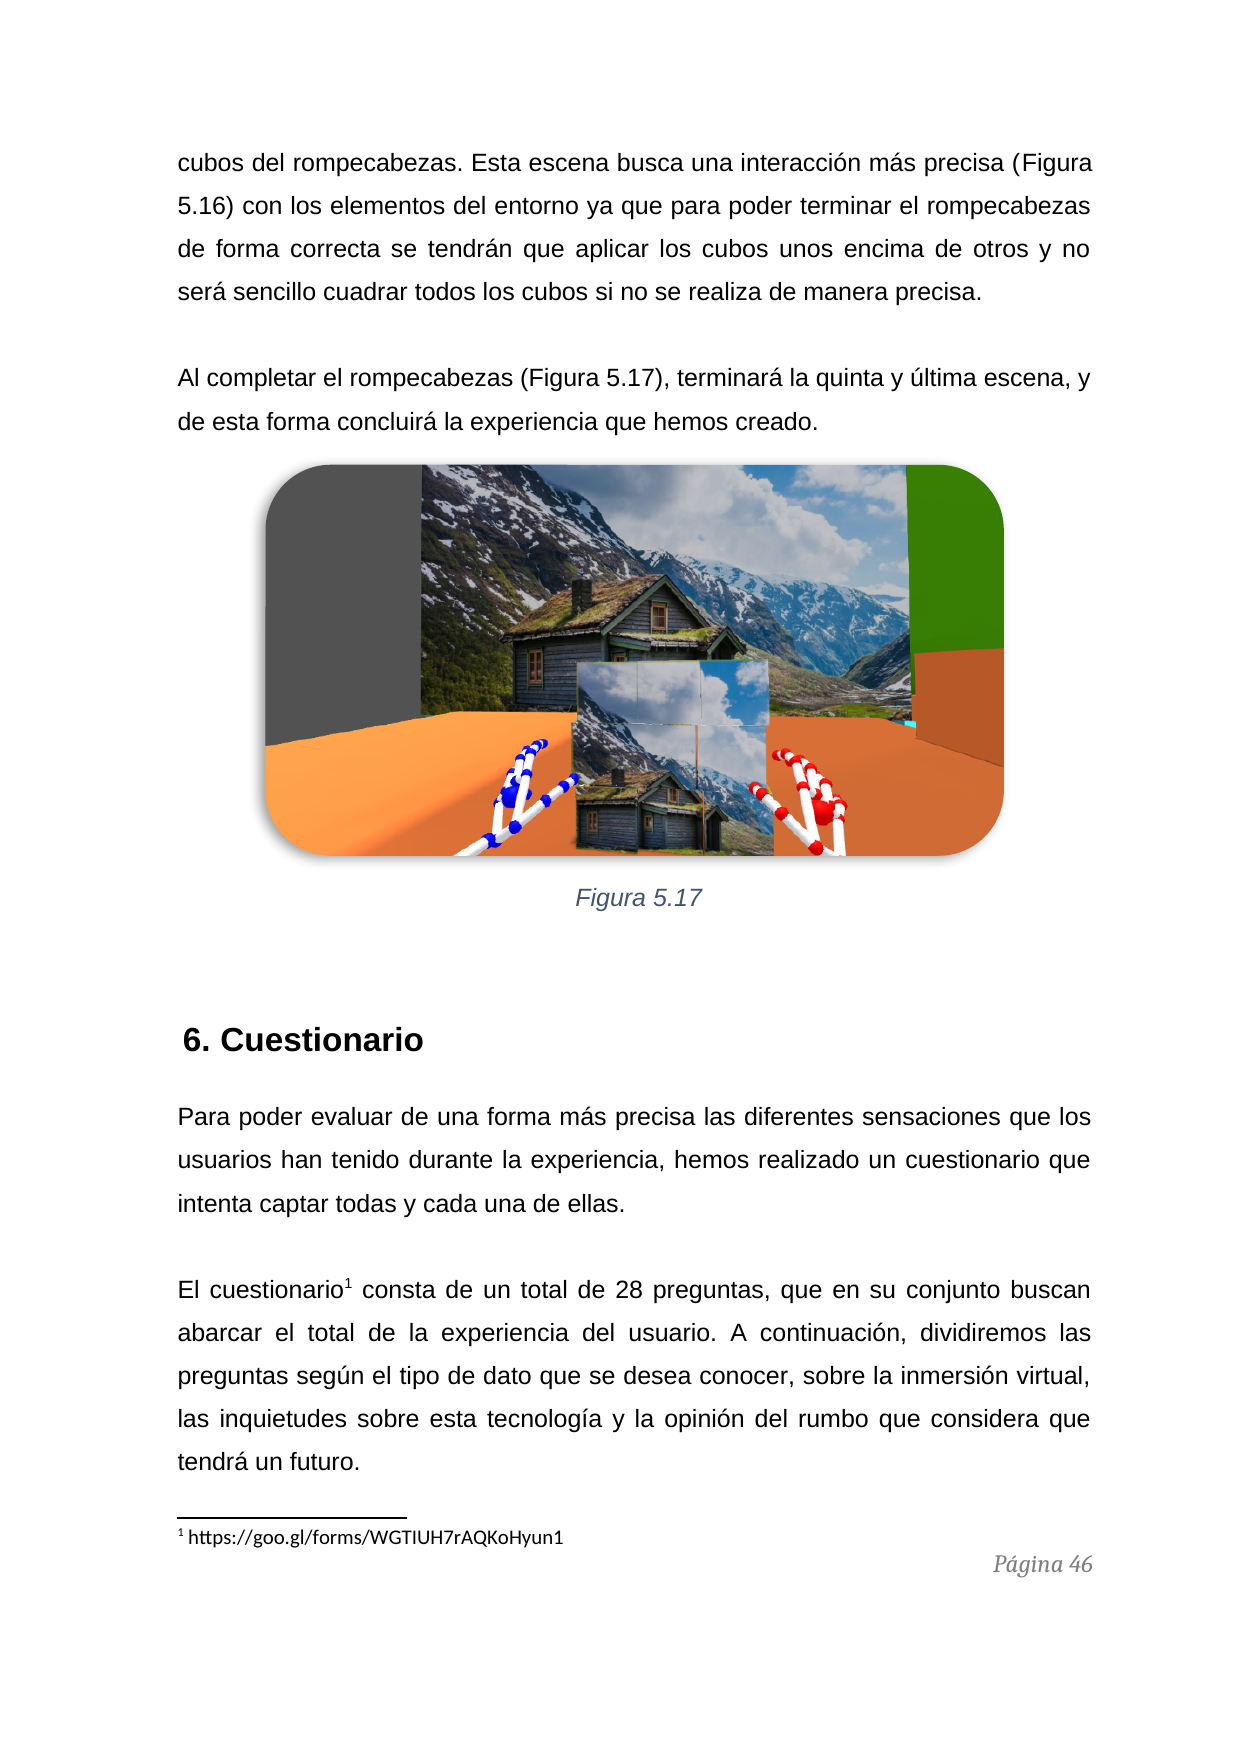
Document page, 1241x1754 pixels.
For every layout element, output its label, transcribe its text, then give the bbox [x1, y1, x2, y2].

text El cuestionario consta de un total de 28 preguntas, que en su conjunto buscan abarcar el total de la experiencia del usuario. A continuación, dividiremos las preguntas según el tipo de dato que se desea conocer, sobre la inmersión virtual, las inquietudes sobre esta tecnología y la opinión del rumbo que considera que tendrá un futuro. [177, 1275, 1092, 1476]
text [177, 148, 1092, 306]
text Al completar el rompecabezas (Figura 5.17), terminará la quinta y última escena, y de esta forma concluirá la experiencia que hemos creado. [177, 363, 1092, 435]
picture [265, 464, 1004, 856]
text Para poder evaluar de una forma más precisa las diferentes sensaciones que los usuarios han tenido durante la experiencia, hemos realizado un cuestionario que intenta captar todas y cada una de ellas. [177, 1102, 1092, 1217]
subtitle Cuestionario [183, 1020, 1092, 1058]
